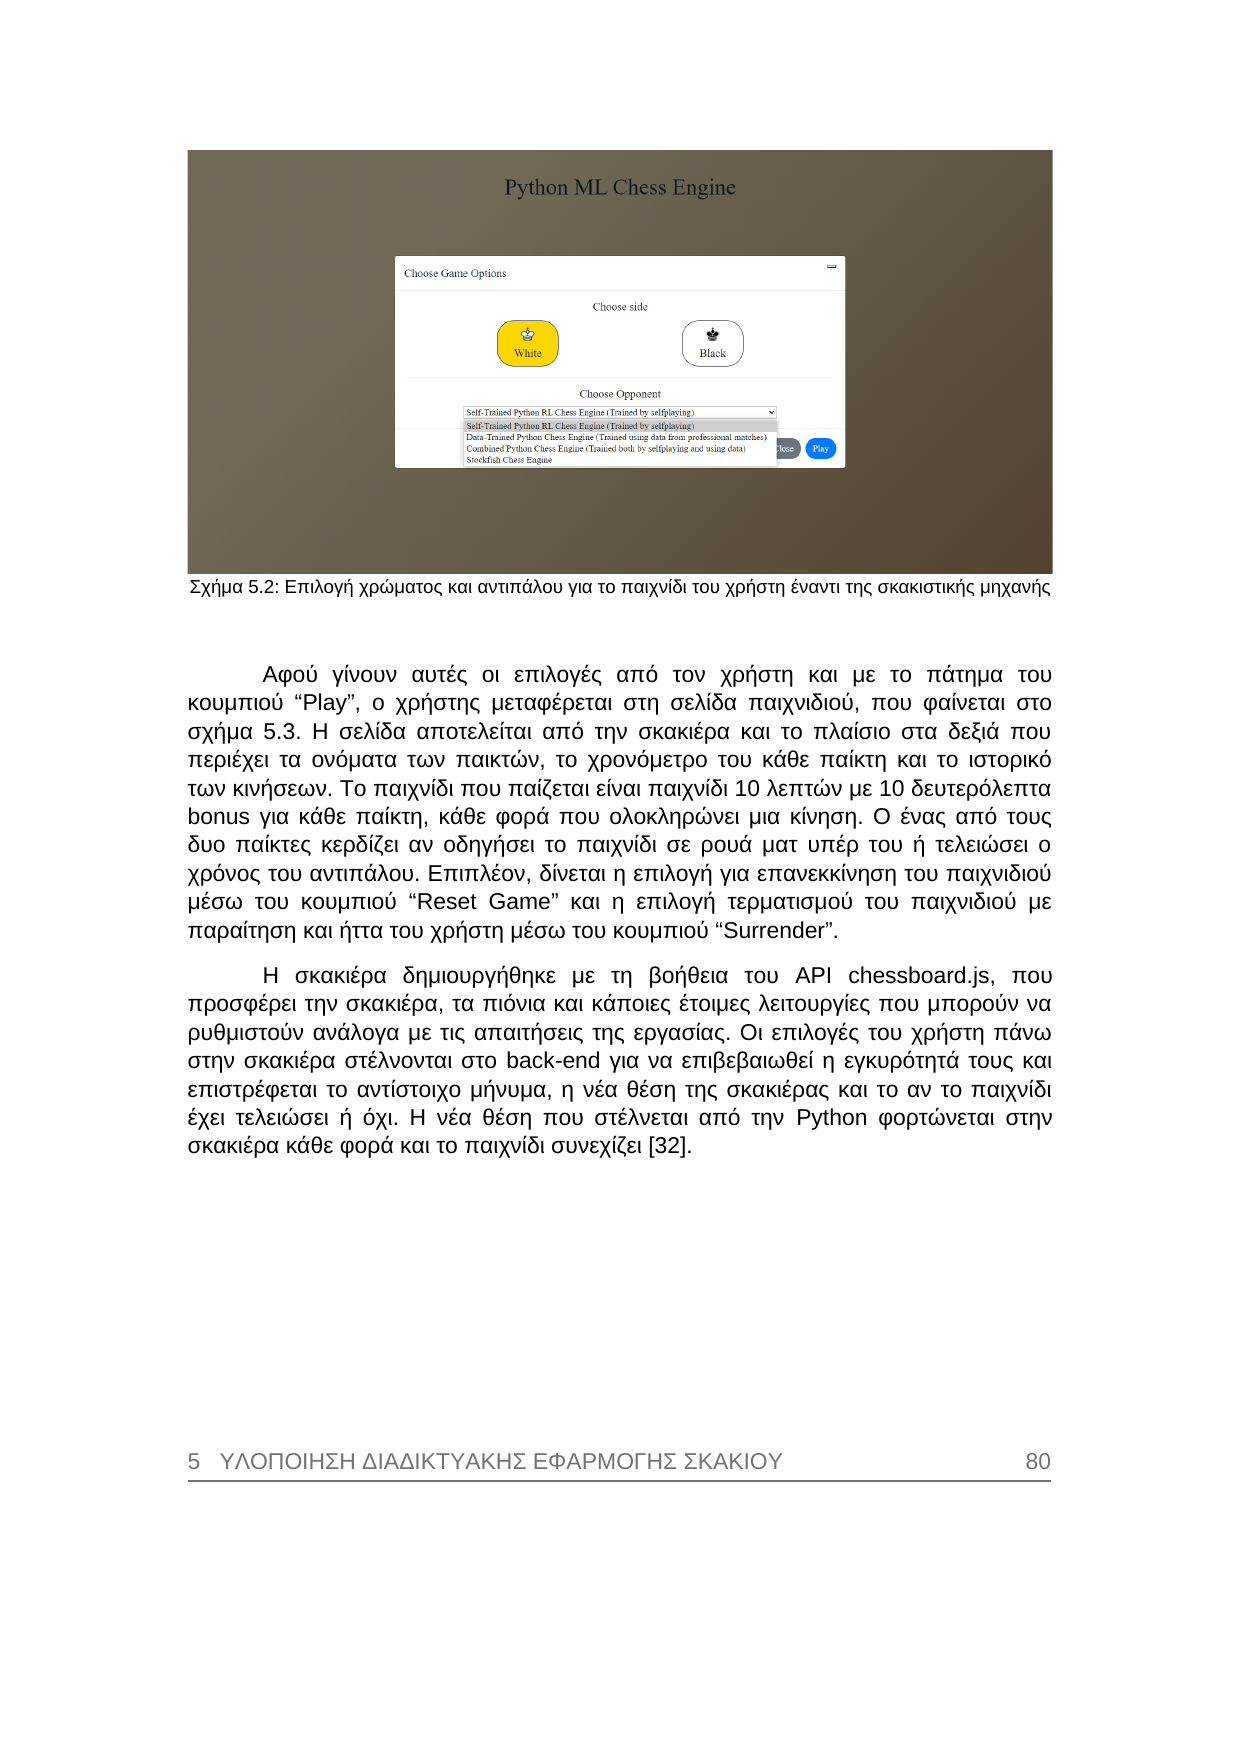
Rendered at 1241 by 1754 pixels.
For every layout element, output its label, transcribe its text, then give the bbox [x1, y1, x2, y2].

text Αφού γίνουν αυτές οι επιλογές από τον χρήστη και με το πάτημα του κουμπιού “Play”, ο χρήστης μεταφέρεται στη σελίδα παιχνιδιού, που φαίνεται στο σχήμα 5.3. Η σελίδα αποτελείται από την σκακιέρα και το πλαίσιο στα δεξιά που περιέχει τα ονόματα των παικτών, το χρονόμετρο του κάθε παίκτη και το ιστορικό των κινήσεων. Το παιχνίδι που παίζεται είναι παιχνίδι 10 λεπτών με 10 δευτερόλεπτα bonus για κάθε παίκτη, κάθε φορά που ολοκληρώνει μια κίνηση. Ο ένας από τους δυο παίκτες κερδίζει αν οδηγήσει το παιχνίδι σε ρουά ματ υπέρ του ή τελειώσει ο χρόνος του αντιπάλου. Επιπλέον, δίνεται η επιλογή για επανεκκίνηση του παιχνιδιού μέσω του κουμπιού “Reset Game” και η επιλογή τερματισμού του παιχνιδιού με παραίτηση και ήττα του χρήστη μέσω του κουμπιού “Surrender”. [187, 661, 1053, 943]
text Σχήμα 5.2: Επιλογή χρώματος και αντιπάλου για το παιχνίδι του χρήστη έναντι της σκακιστικής μηχανής [187, 574, 1053, 597]
text 5 ΥΛΟΠΟΙΗΣΗ ΔΙΑΔΙΚΤΥΑΚΗΣ ΕΦΑΡΜΟΓΗΣ ΣΚΑΚΙΟΥ 80 [187, 1448, 1053, 1484]
text Η σκακιέρα δημιουργήθηκε με τη βοήθεια του API chessboard.js, που προσφέρει την σκακιέρα, τα πιόνια και κάποιες έτοιμες λειτουργίες που μπορούν να ρυθμιστούν ανάλογα με τις απαιτήσεις της εργασίας. Οι επιλογές του χρήστη πάνω στην σκακιέρα στέλνονται στο back-end για να επιβεβαιωθεί η εγκυρότητά τους και επιστρέφεται το αντίστοιχο μήνυμα, η νέα θέση της σκακιέρας και το αν το παιχνίδι έχει τελειώσει ή όχι. Η νέα θέση που στέλνεται από την Python φορτώνεται στην σκακιέρα κάθε φορά και το παιχνίδι συνεχίζει [32]. [187, 962, 1053, 1159]
picture [187, 150, 1053, 574]
